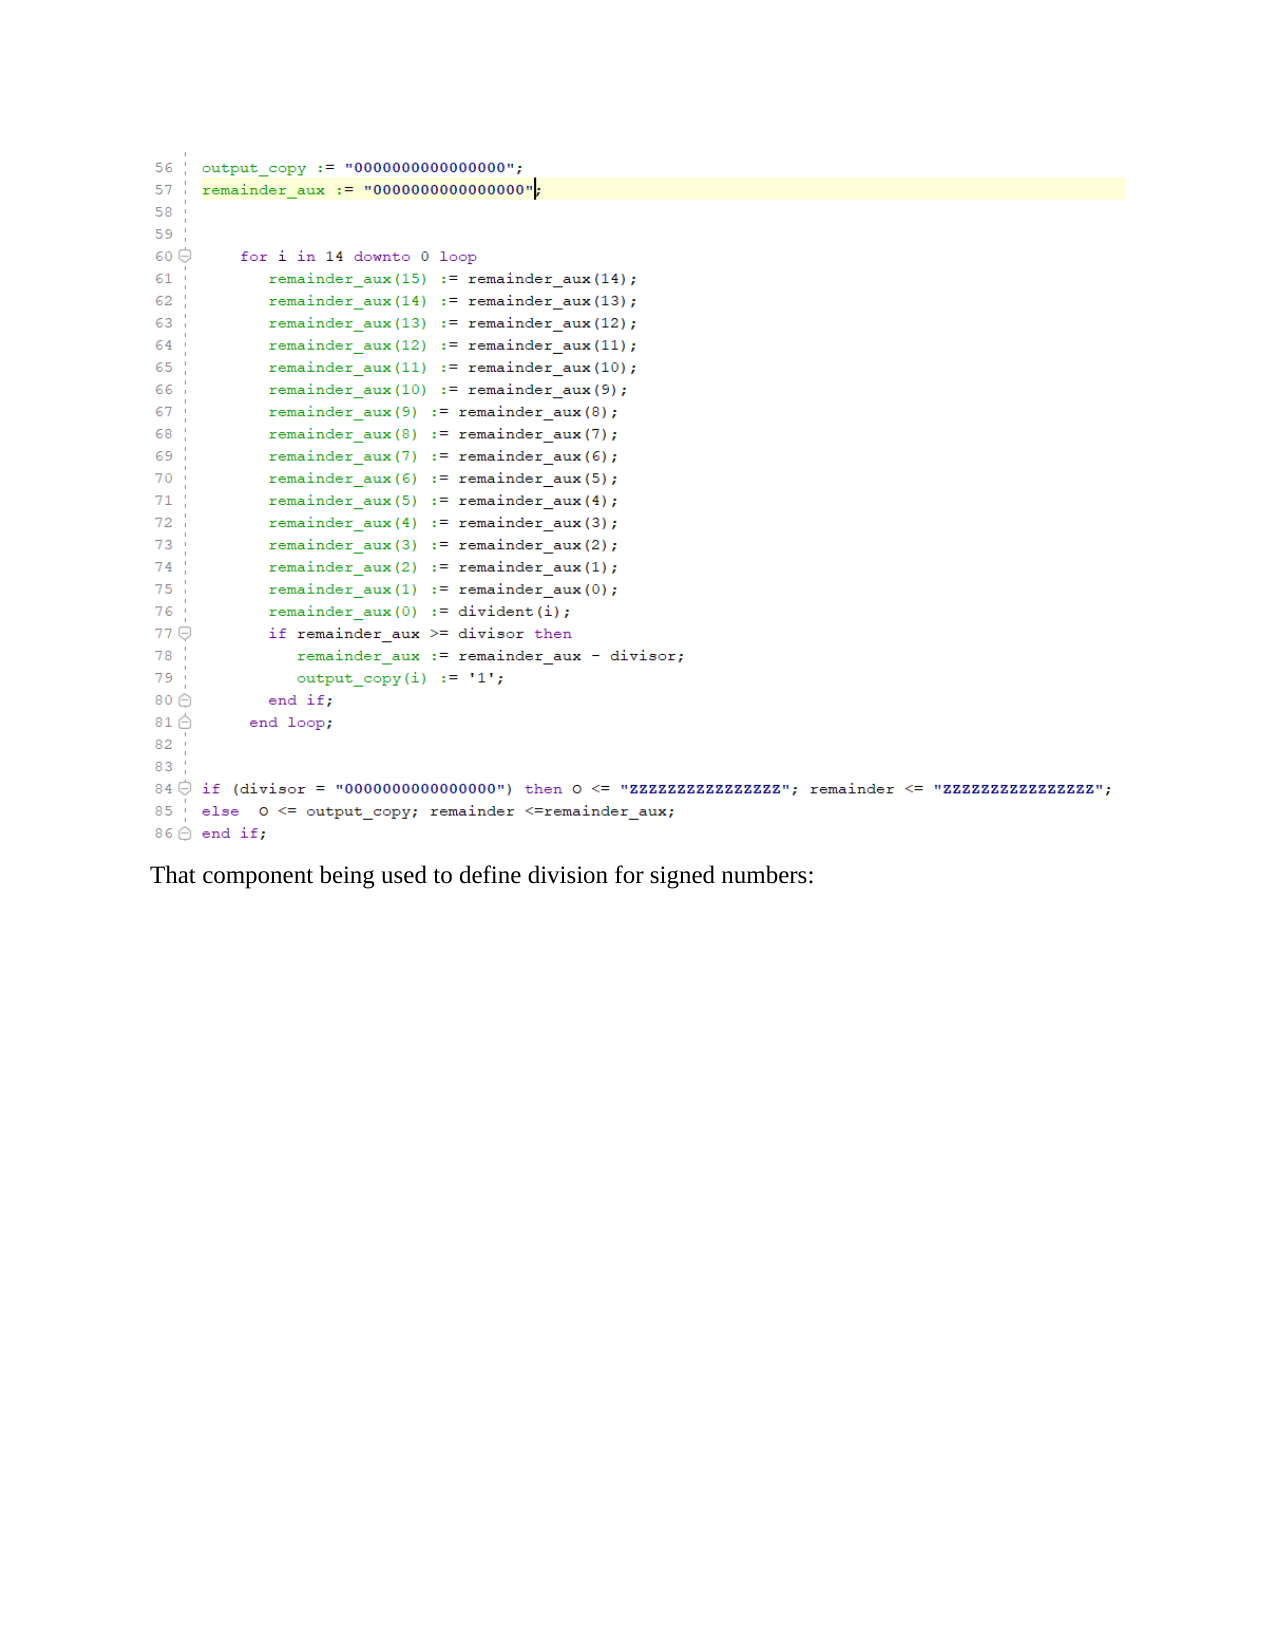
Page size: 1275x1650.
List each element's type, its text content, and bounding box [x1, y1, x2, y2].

text That component being used to define division for signed numbers: [150, 860, 1125, 889]
picture [150, 150, 1125, 842]
